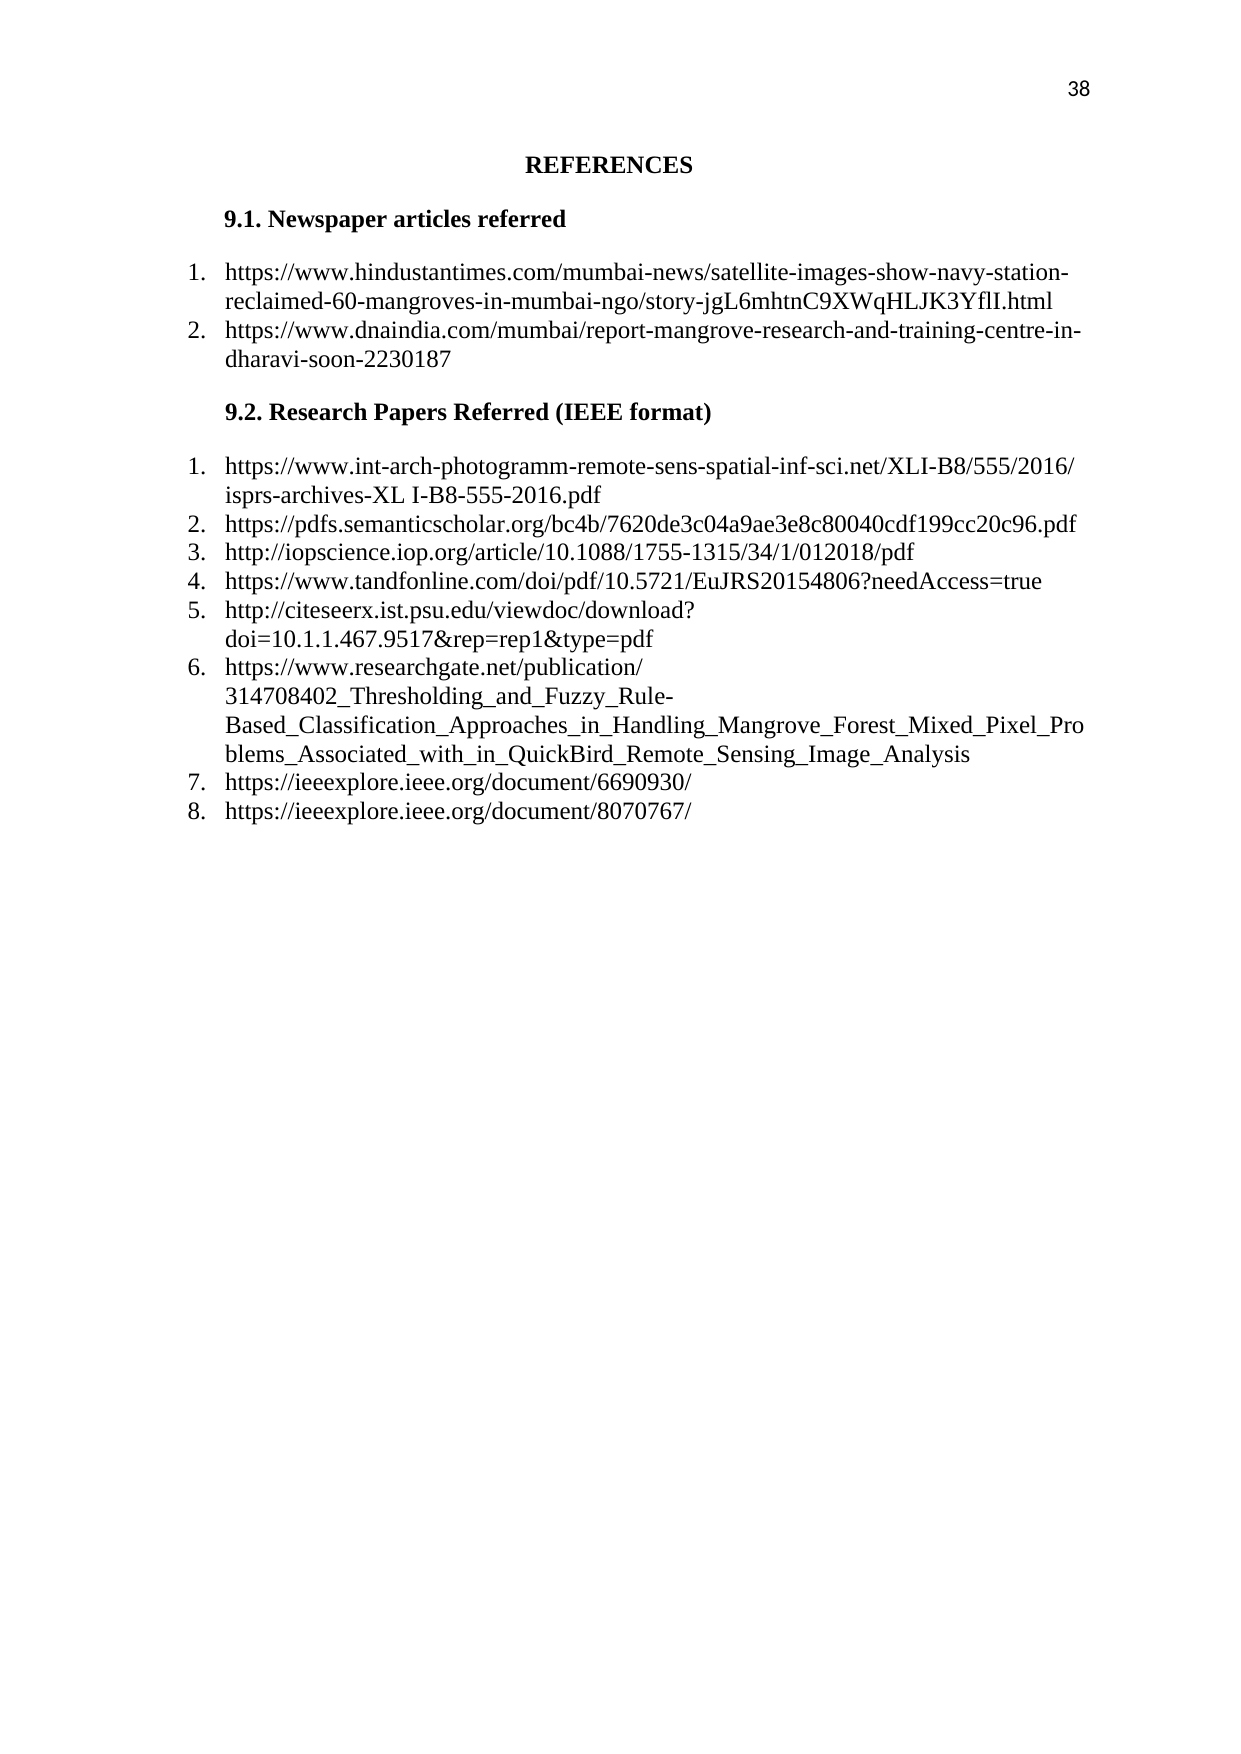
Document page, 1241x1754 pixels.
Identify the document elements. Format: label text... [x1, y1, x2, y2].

text 9.1. Newspaper articles referred [224, 204, 1090, 232]
text 9.2. Research Papers Referred (IEEE format) [150, 397, 1090, 426]
list https://www.tandfonline.com/doi/pdf/10.5721/EuJRS20154806?needAccess=true [187, 566, 1090, 595]
list http://citeseerx.ist.psu.edu/viewdoc/download?doi=10.1.1.467.9517&rep=rep1&type=pdf [187, 595, 1090, 652]
list https://www.dnaindia.com/mumbai/report-mangrove-research-and-training-centre-in-dharavi-soon-2230187 [187, 315, 1090, 372]
list https://ieeexplore.ieee.org/document/6690930/ [187, 767, 1090, 796]
list http://iopscience.iop.org/article/10.1088/1755-1315/34/1/012018/pdf [187, 537, 1090, 566]
list https://www.researchgate.net/publication/314708402_Thresholding_and_Fuzzy_Rule-Based_Classification_Approaches_in_Handling_Mangrove_Forest_Mixed_Pixel_Problems_Associated_with_in_QuickBird_Remote_Sensing_Image_Analysis [187, 652, 1090, 767]
list https://ieeexplore.ieee.org/document/8070767/ [187, 796, 1090, 825]
list https://www.hindustantimes.com/mumbai-news/satellite-images-show-navy-station-reclaimed-60-mangroves-in-mumbai-ngo/story-jgL6mhtnC9XWqHLJK3YflI.html [187, 257, 1090, 315]
text REFERENCES [450, 150, 1090, 179]
list https://www.int-arch-photogramm-remote-sens-spatial-inf-sci.net/XLI-B8/555/2016/isprs-archives-XL I-B8-555-2016.pdf [187, 451, 1090, 509]
list https://pdfs.semanticscholar.org/bc4b/7620de3c04a9ae3e8c80040cdf199cc20c96.pdf [187, 509, 1090, 537]
